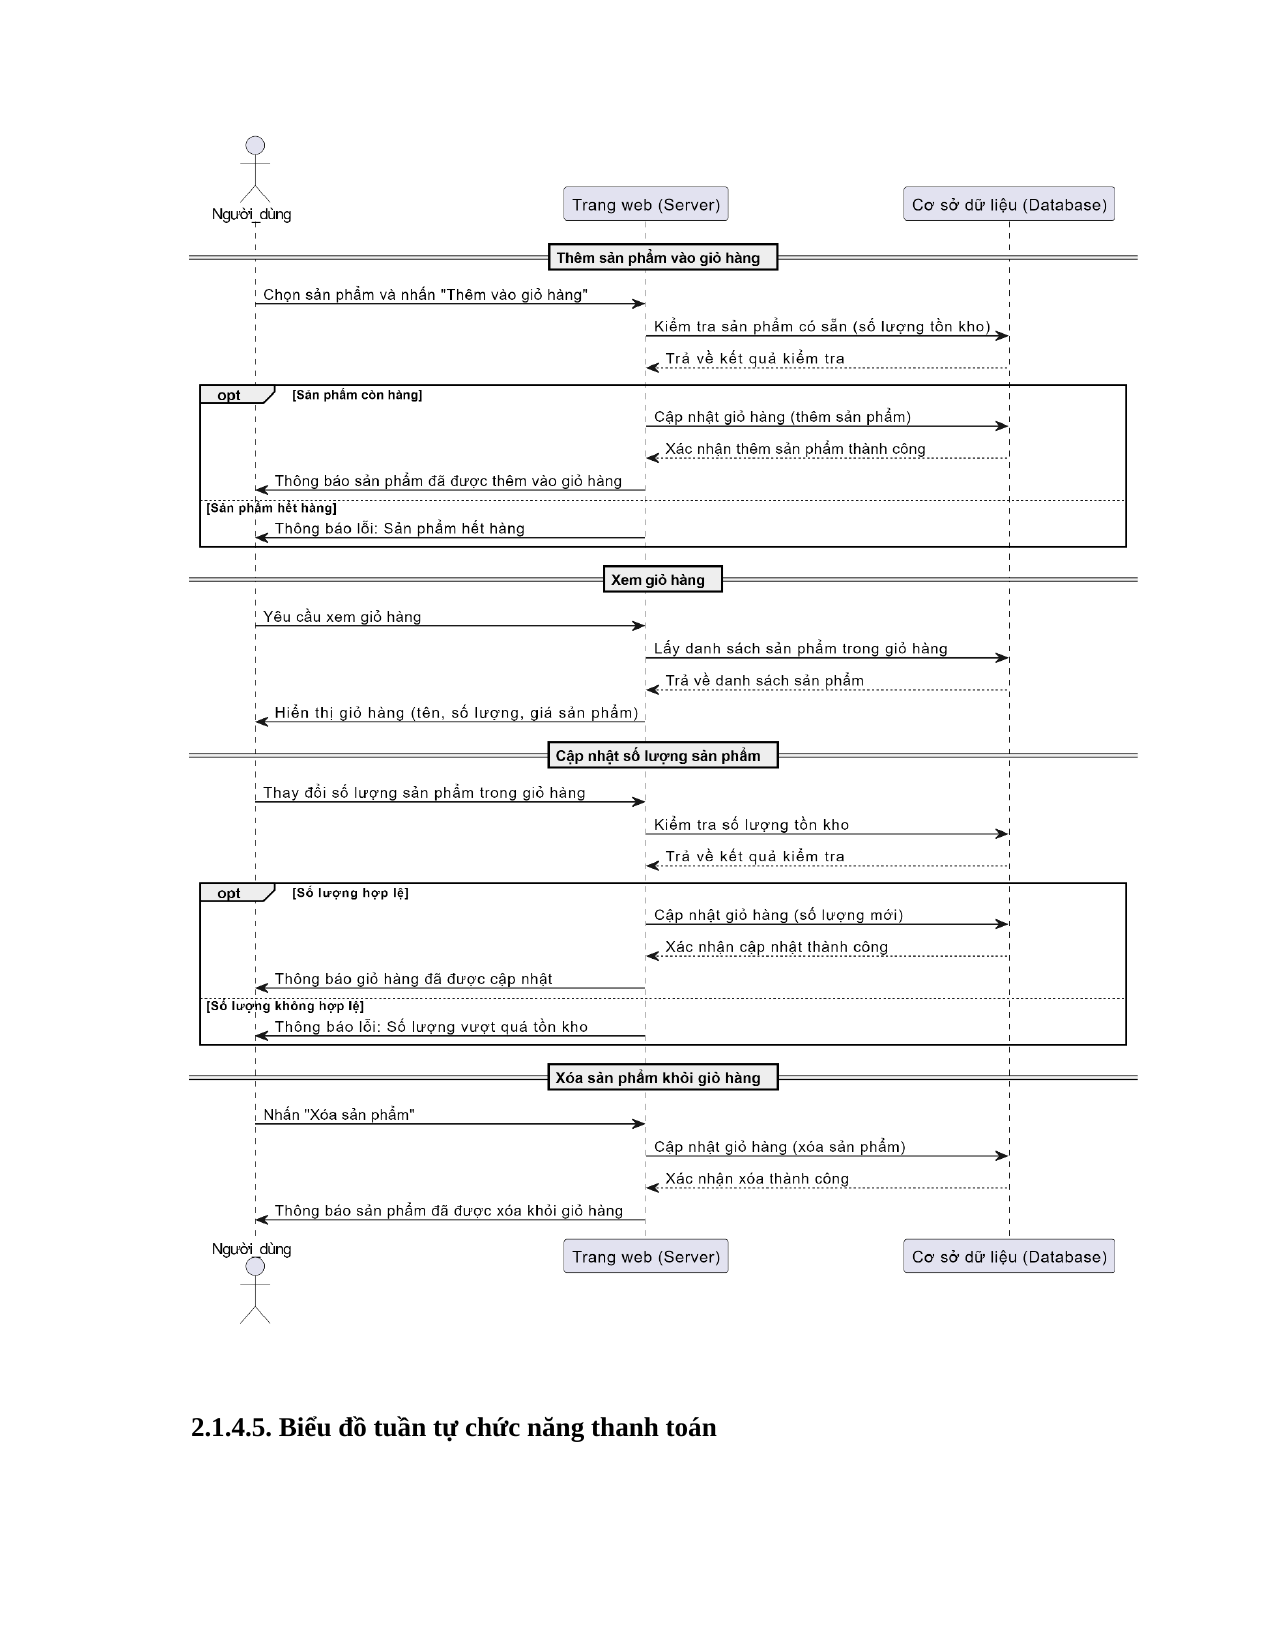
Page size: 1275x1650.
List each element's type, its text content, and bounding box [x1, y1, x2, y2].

text 2.1.4.5. Biểu đồ tuần tự chức năng thanh toán [177, 1411, 1157, 1442]
picture [177, 118, 1157, 1342]
